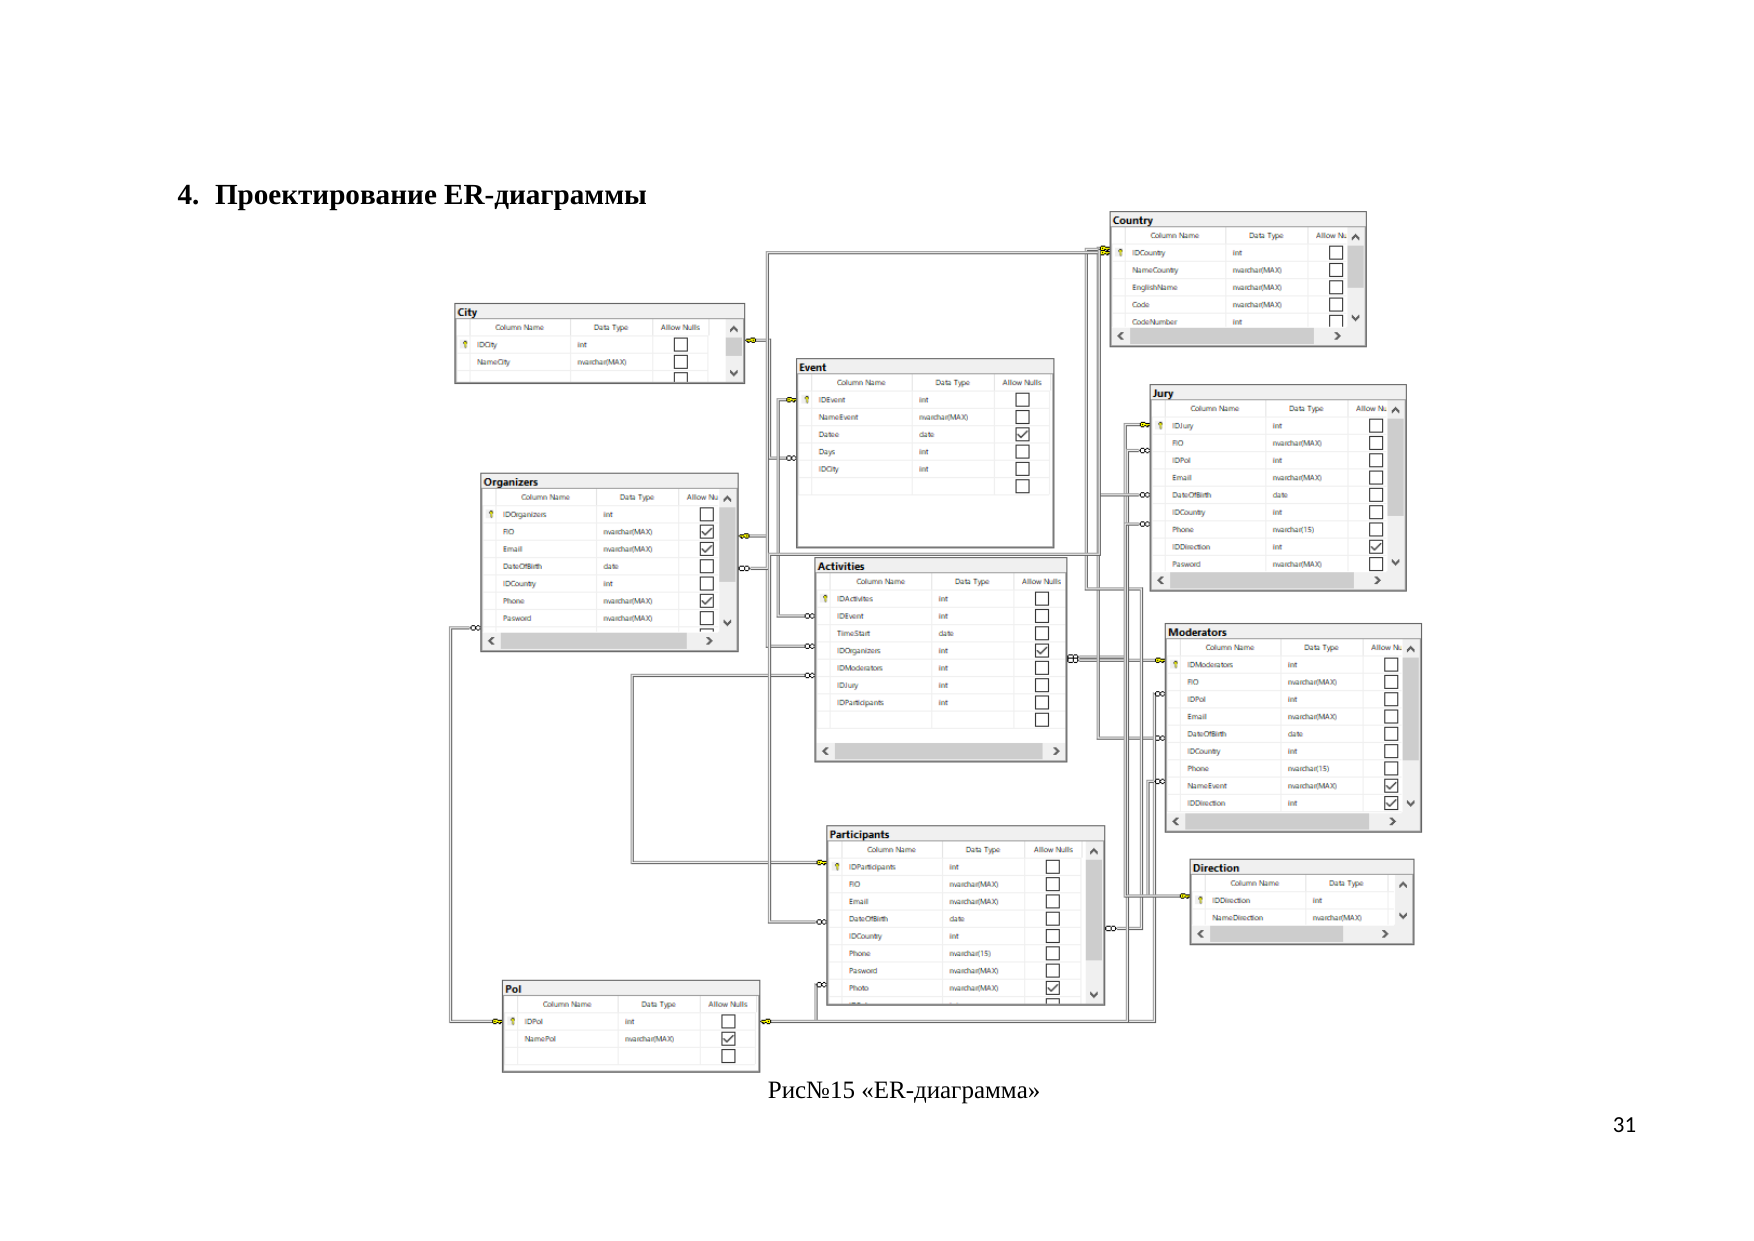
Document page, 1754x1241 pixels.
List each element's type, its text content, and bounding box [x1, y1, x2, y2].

list Рис№15 «ER-диаграмма» [193, 1075, 1636, 1103]
picture [396, 210, 1433, 1075]
list Проектирование ER-диаграммы [177, 177, 1636, 211]
